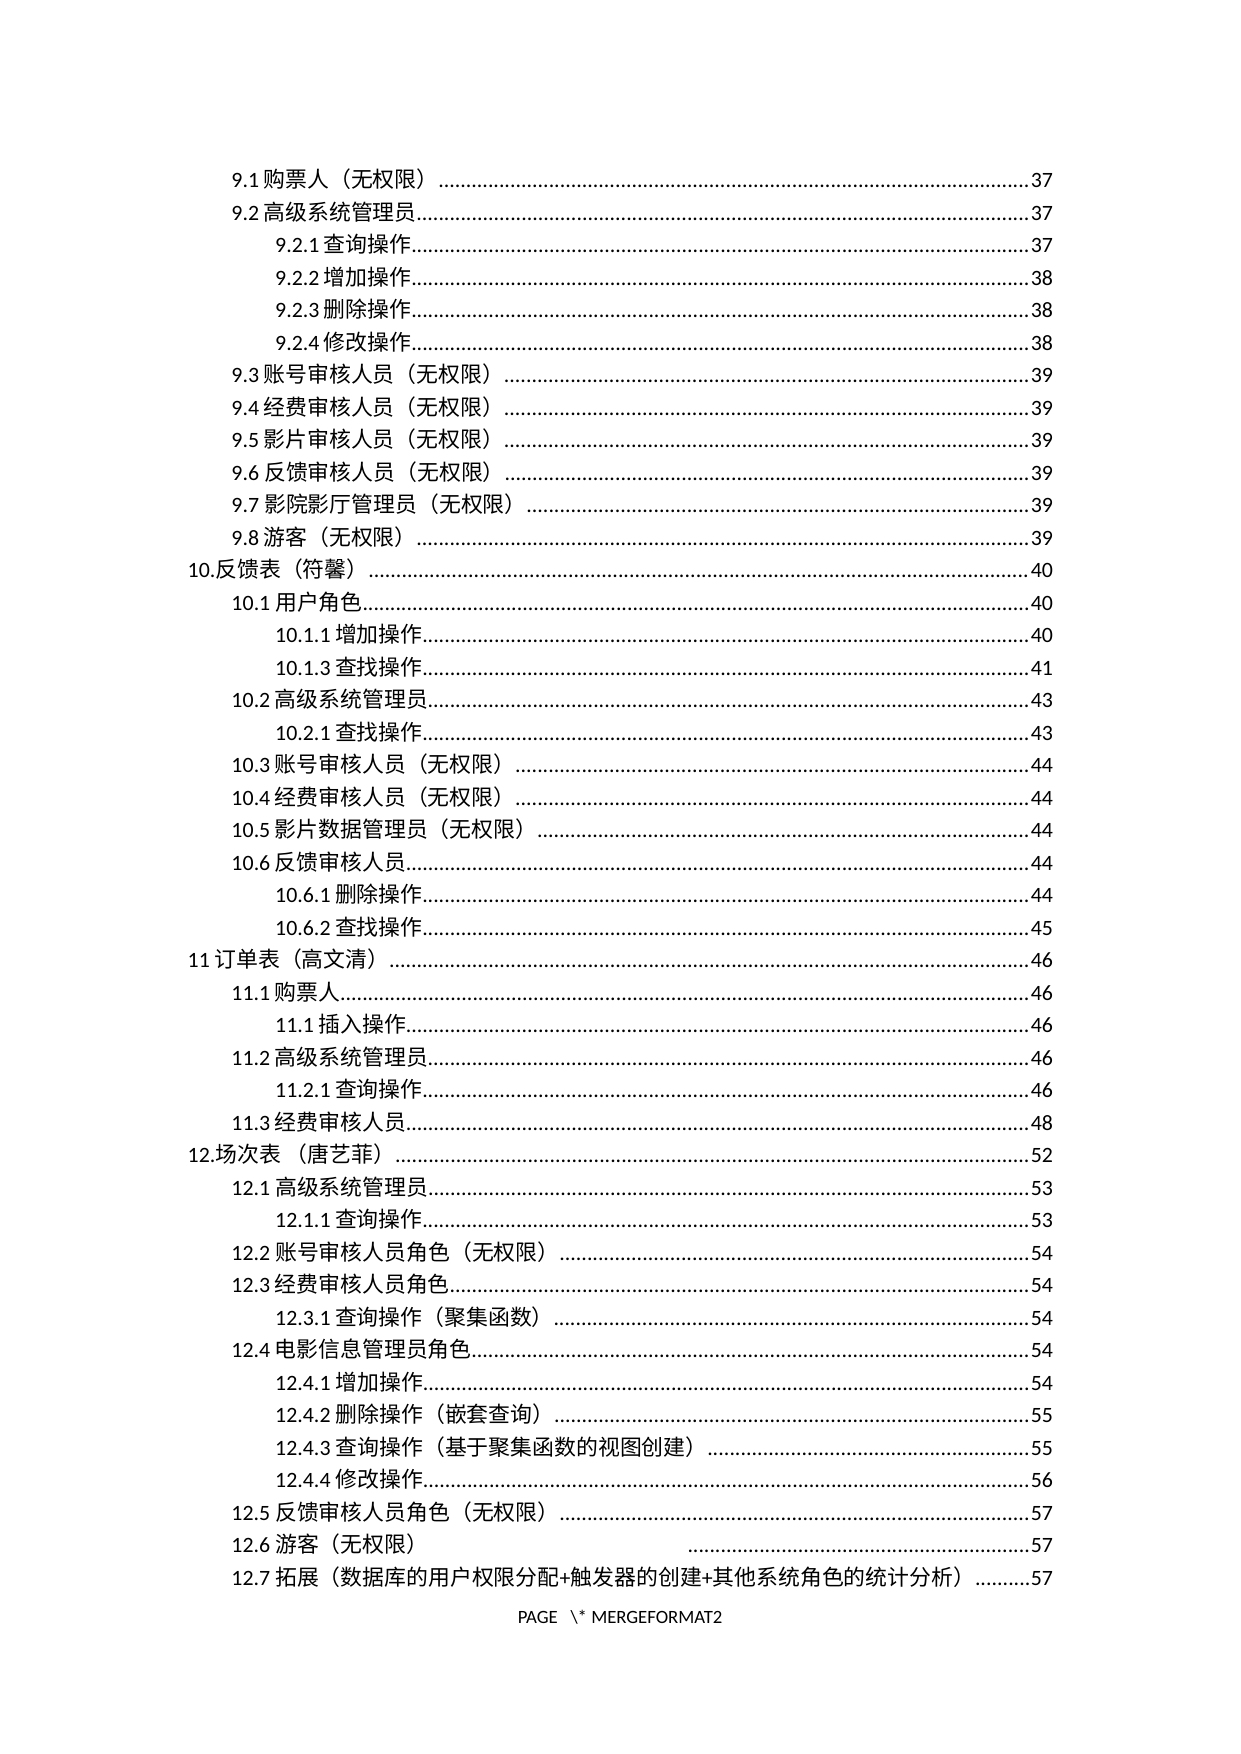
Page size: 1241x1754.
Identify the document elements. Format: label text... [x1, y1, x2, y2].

text 9.6 反馈审核人员（无权限） 39 [231, 454, 1053, 487]
text 12.场次表 （唐艺菲） 52 [187, 1137, 1053, 1169]
text 12.4.4 修改操作 56 [275, 1462, 1053, 1494]
text 9.2.4修改操作 38 [275, 324, 1053, 357]
text 10.6.1删除操作 44 [275, 877, 1053, 909]
text 10.1 用户角色 40 [231, 584, 1053, 617]
text 10.5影片数据管理员（无权限） 44 [231, 812, 1053, 844]
text 9.8游客（无权限） 39 [231, 519, 1053, 552]
text 10.1.3查找操作 41 [275, 649, 1053, 682]
text 11.1插入操作 46 [275, 1007, 1053, 1039]
text 10.4经费审核人员（无权限） 44 [231, 779, 1053, 812]
text 12.4.2 删除操作（嵌套查询） 55 [275, 1397, 1053, 1429]
text 12.7 拓展（数据库的用户权限分配+触发器的创建+其他系统角色的统计分析） 57 [231, 1559, 1053, 1592]
text 10.6反馈审核人员 44 [231, 844, 1053, 877]
text 9.5影片审核人员（无权限） 39 [231, 422, 1053, 454]
text 11订单表（高文清） 46 [187, 942, 1053, 974]
text 10.3账号审核人员（无权限） 44 [231, 747, 1053, 779]
text 12.3.1查询操作（聚集函数） 54 [275, 1299, 1053, 1332]
text 11.1购票人 46 [231, 974, 1053, 1007]
text 9.3账号审核人员（无权限） 39 [231, 357, 1053, 389]
text 12.2 账号审核人员角色（无权限） 54 [231, 1234, 1053, 1267]
text 11.3经费审核人员 48 [231, 1104, 1053, 1137]
text 12.5 反馈审核人员角色（无权限） 57 [231, 1494, 1053, 1527]
text 10.1.1增加操作 40 [275, 617, 1053, 649]
text 10.2高级系统管理员 43 [231, 682, 1053, 714]
text 9.4经费审核人员（无权限） 39 [231, 389, 1053, 422]
text 12.4.1 增加操作 54 [275, 1364, 1053, 1397]
text 9.7 影院影厅管理员（无权限） 39 [231, 487, 1053, 519]
text 10.2.1查找操作 43 [275, 714, 1053, 747]
text 9.2.3删除操作 38 [275, 292, 1053, 324]
text 10.反馈表（符馨） 40 [187, 552, 1053, 584]
text 10.6.2查找操作 45 [275, 909, 1053, 942]
text 12.1 高级系统管理员 53 [231, 1169, 1053, 1202]
text 9.1购票人（无权限） 37 [231, 162, 1053, 194]
text 12.4.3 查询操作（基于聚集函数的视图创建） 55 [275, 1429, 1053, 1462]
text 9.2.1查询操作 37 [275, 227, 1053, 259]
text 12.6 游客（无权限） 57 [231, 1527, 1053, 1559]
text 9.2高级系统管理员 37 [231, 194, 1053, 227]
text 12.4电影信息管理员角色 54 [231, 1332, 1053, 1364]
text 12.3经费审核人员角色 54 [231, 1267, 1053, 1299]
text 12.1.1查询操作 53 [275, 1202, 1053, 1234]
text 9.2.2增加操作 38 [275, 259, 1053, 292]
text 11.2.1查询操作 46 [275, 1072, 1053, 1104]
text 11.2高级系统管理员 46 [231, 1039, 1053, 1072]
